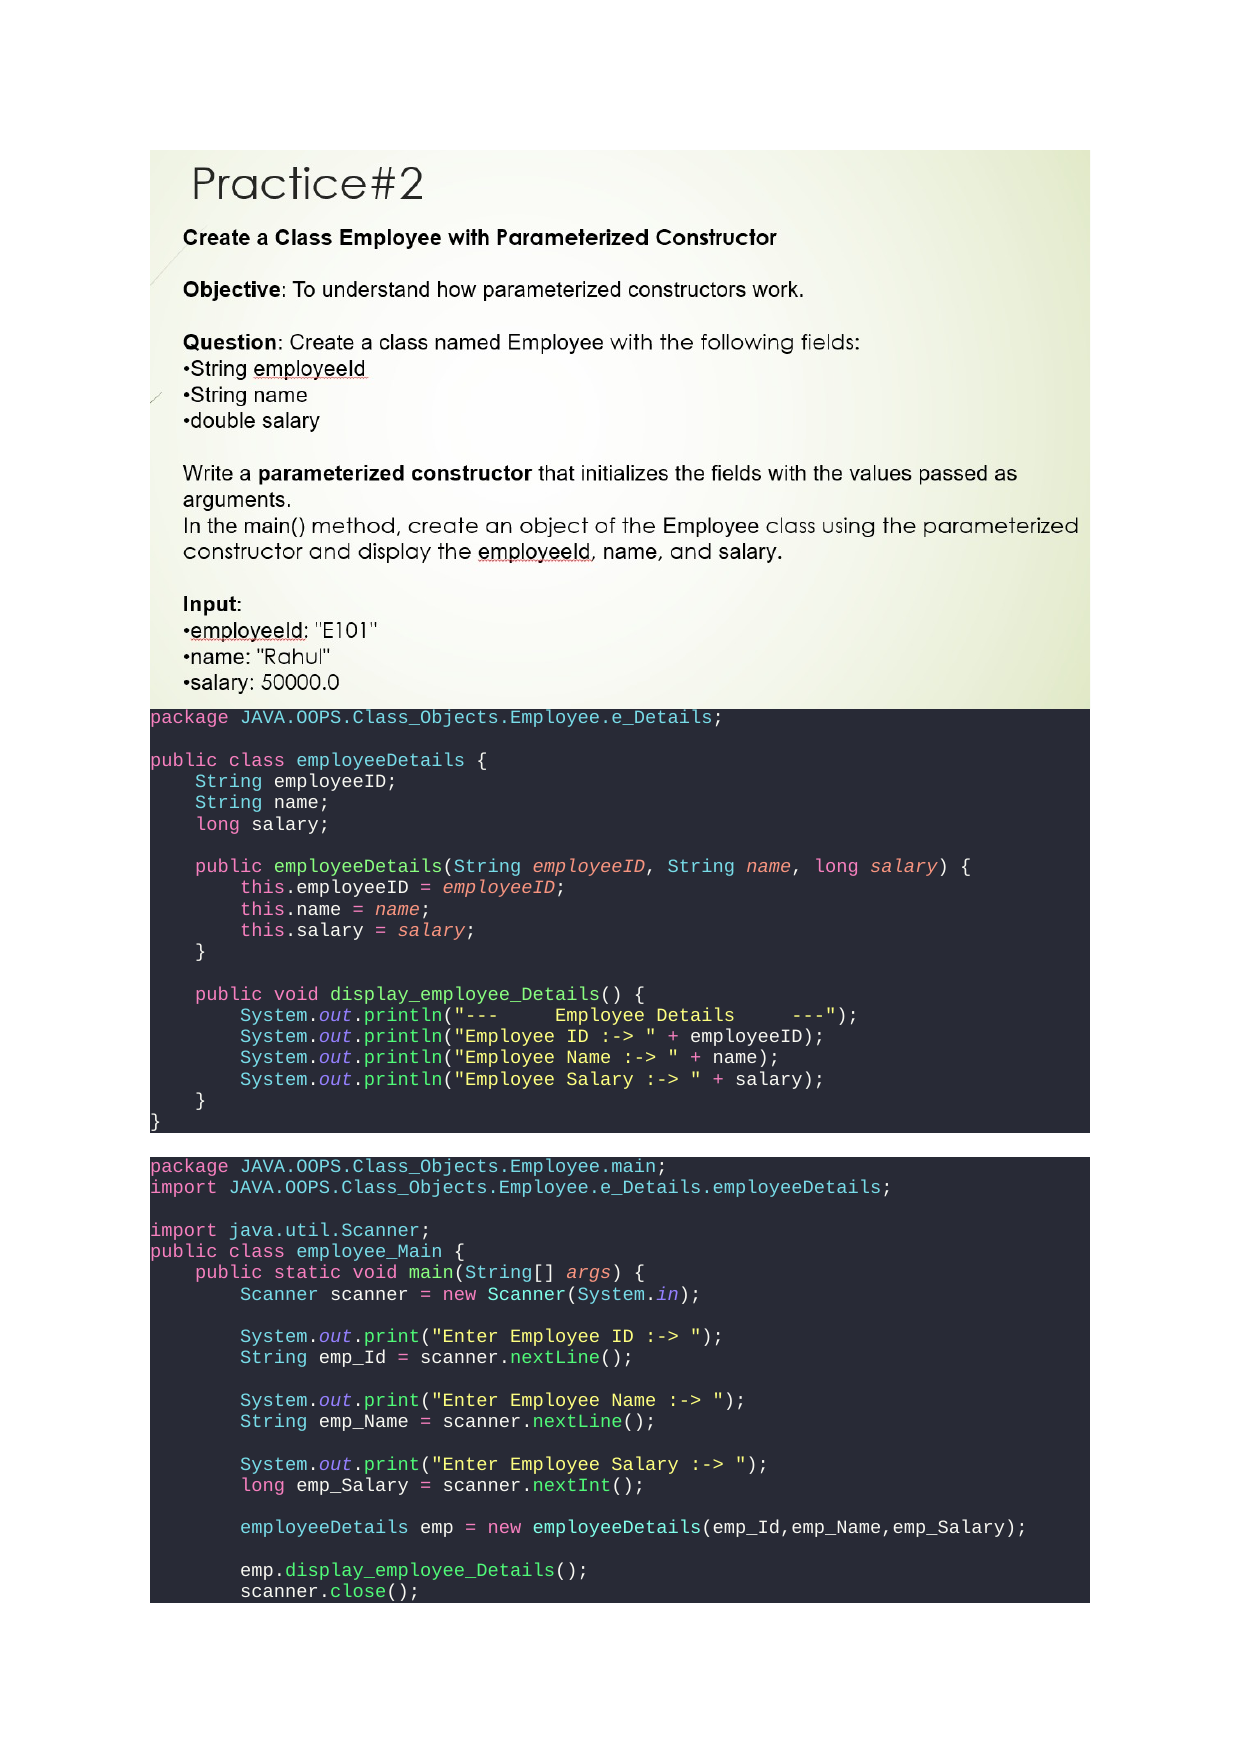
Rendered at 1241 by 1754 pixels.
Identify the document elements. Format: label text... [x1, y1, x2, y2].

text package JAVA.OOPS.Class_Objects.Employee.e_Details; public class employeeDetails { String employeeID; String name; long salary; public employeeDetails(String employeeID, String name, long salary) { this.employeeID = employeeID; this.name = name; this.salary = salary; } public void display_employee_Details() { System.out.println("--- Employee Details ---"); System.out.println("Employee ID :-> " + employeeID); System.out.println("Employee Name :-> " + name); System.out.println("Employee Salary :-> " + salary); } } [150, 709, 1090, 1133]
picture [150, 150, 1091, 709]
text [150, 1157, 1090, 1603]
